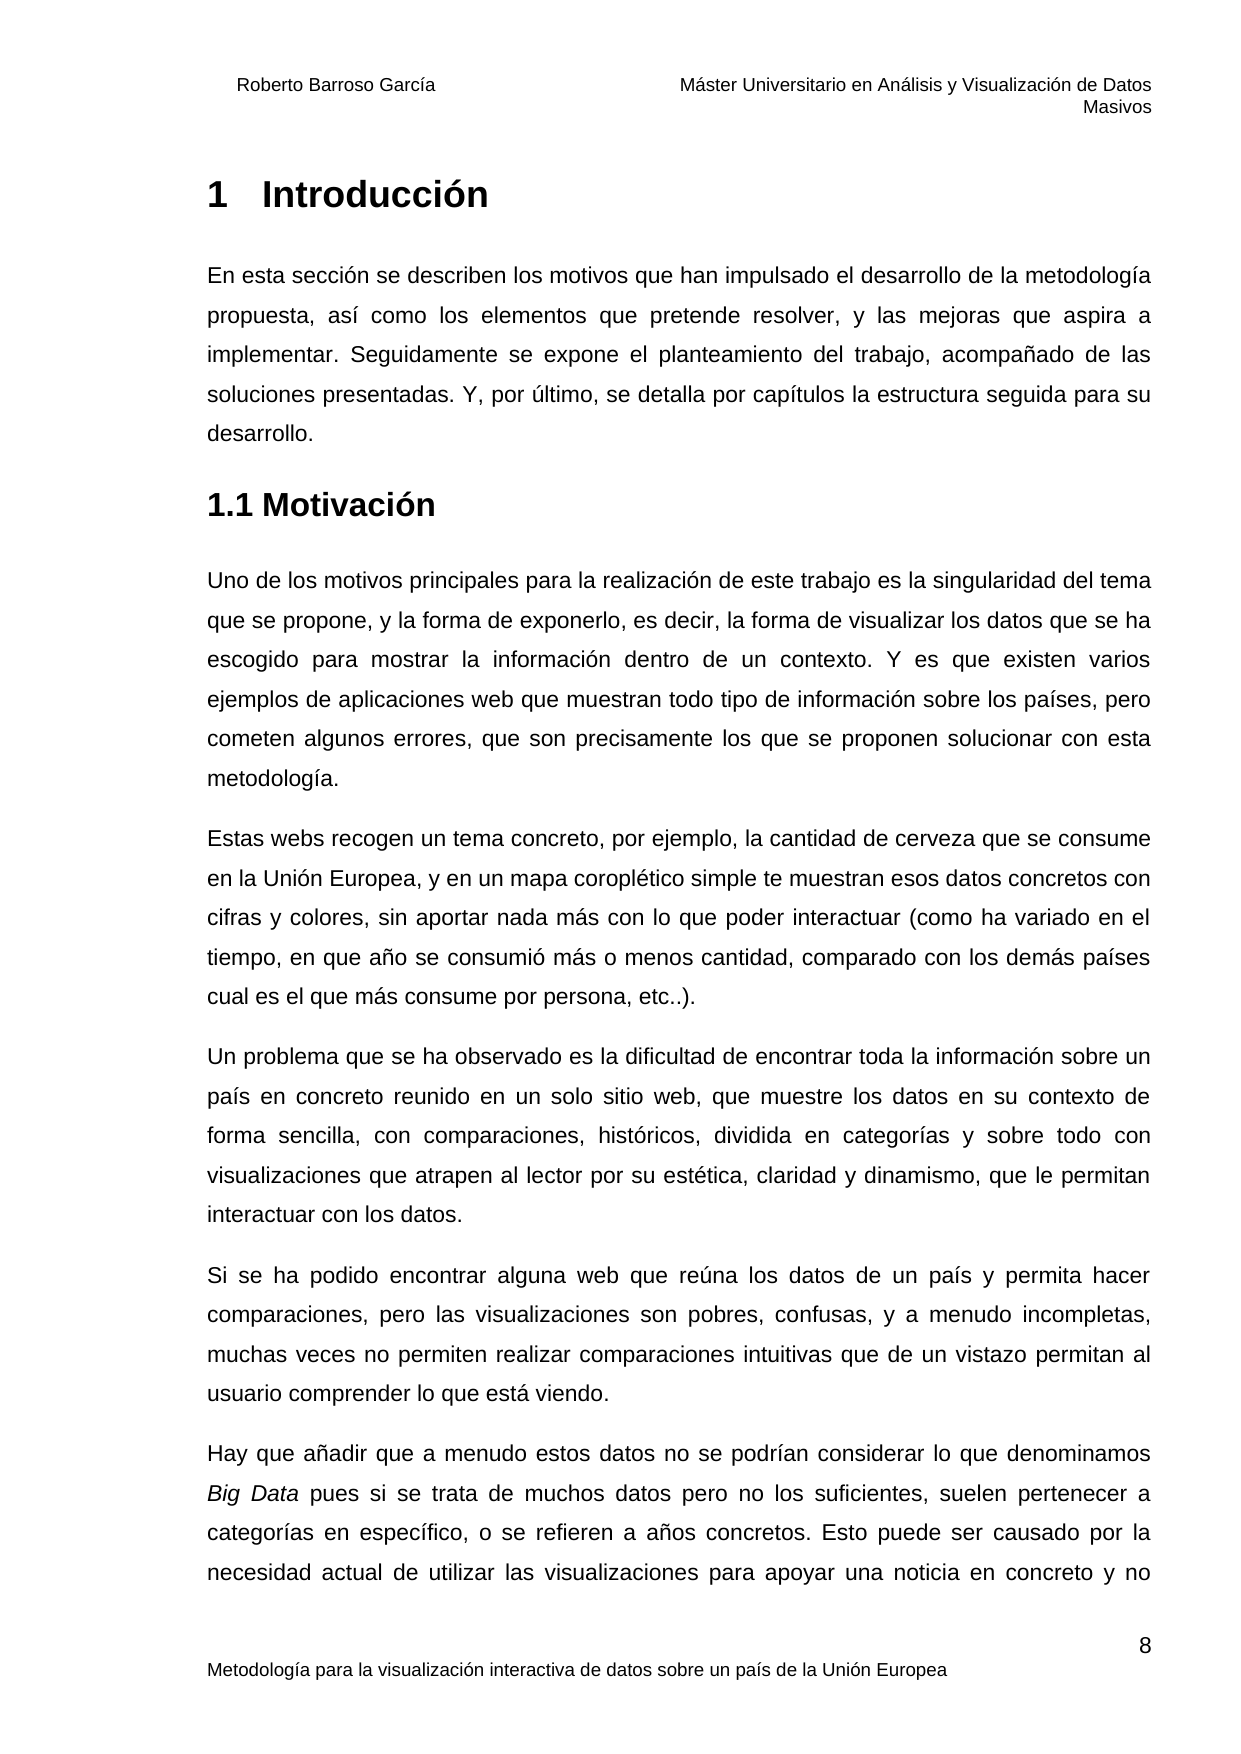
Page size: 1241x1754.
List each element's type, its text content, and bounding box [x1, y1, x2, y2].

text Estas webs recogen un tema concreto, por ejemplo, la cantidad de cerveza que se consume en la Unión Europea, y en un mapa coroplético simple te muestran esos datos concretos con cifras y colores, sin aportar nada más con lo que poder interactuar (como ha variado en el tiempo, en que año se consumió más o menos cantidad, comparado con los demás países cual es el que más consume por persona, etc..). [207, 825, 1152, 1009]
text En esta sección se describen los motivos que han impulsado el desarrollo de la metodología propuesta, así como los elementos que pretende resolver, y las mejoras que aspira a implementar. Seguidamente se expone el planteamiento del trabajo, acompañado de las soluciones presentadas. Y, por último, se detalla por capítulos la estructura seguida para su desarrollo. [207, 262, 1152, 447]
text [207, 1440, 1152, 1585]
text Un problema que se ha observado es la dificultad de encontrar toda la información sobre un país en concreto reunido en un solo sitio web, que muestre los datos en su contexto de forma sencilla, con comparaciones, históricos, dividida en categorías y sobre todo con visualizaciones que atrapen al lector por su estética, claridad y dinamismo, que le permitan interactuar con los datos. [207, 1043, 1152, 1228]
text Uno de los motivos principales para la realización de este trabajo es la singularidad del tema que se propone, y la forma de exponerlo, es decir, la forma de visualizar los datos que se ha escogido para mostrar la información dentro de un contexto. Y es que existen varios ejemplos de aplicaciones web que muestran todo tipo de información sobre los países, pero cometen algunos errores, que son precisamente los que se proponen solucionar con esta metodología. [207, 567, 1152, 791]
text Si se ha podido encontrar alguna web que reúna los datos de un país y permita hacer comparaciones, pero las visualizaciones son pobres, confusas, y a menudo incompletas, muchas veces no permiten realizar comparaciones intuitivas que de un vistazo permitan al usuario comprender lo que está viendo. [207, 1262, 1152, 1406]
subtitle Introducción [207, 173, 1152, 216]
subtitle Motivación [207, 485, 1152, 523]
